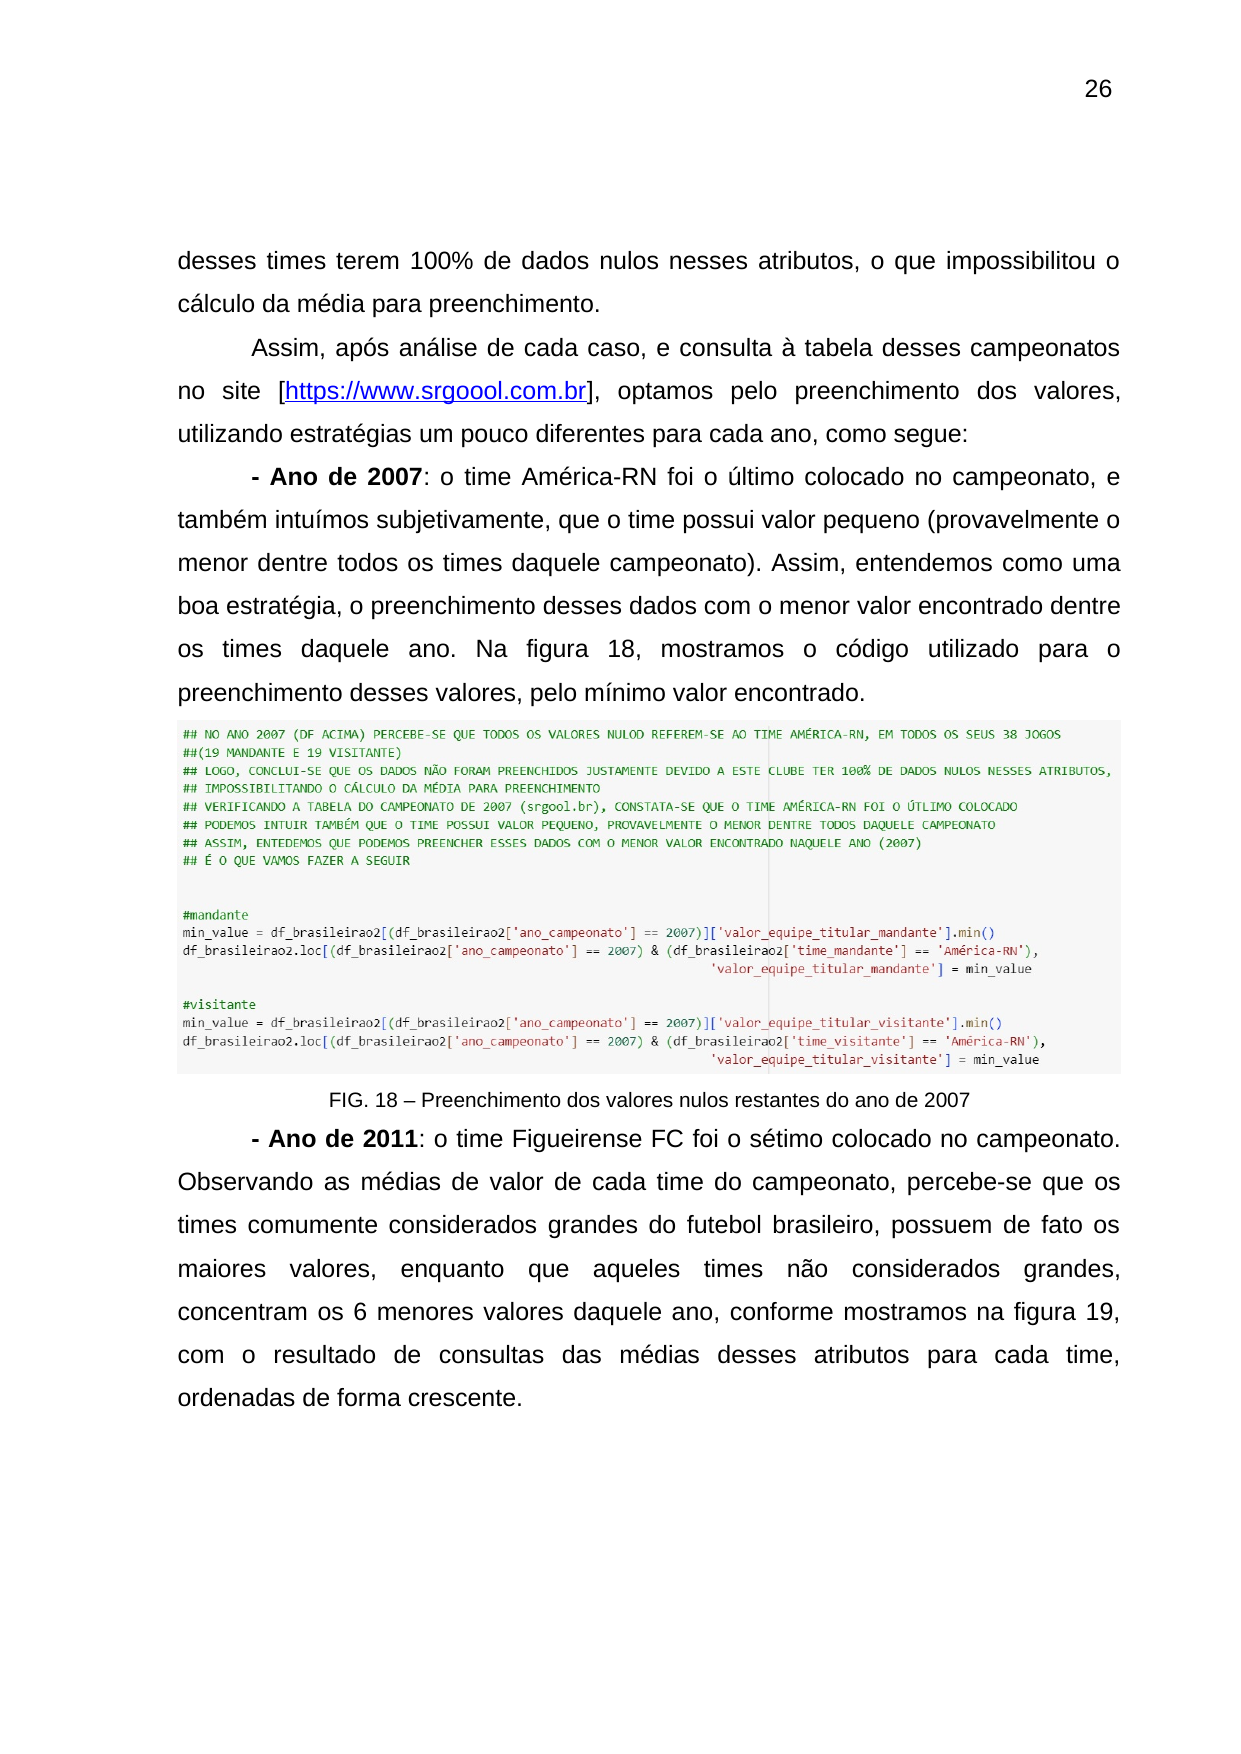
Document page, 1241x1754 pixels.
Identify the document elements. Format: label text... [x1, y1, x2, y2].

text - Ano de 2011: o time Figueirense FC foi o sétimo colocado no campeonato. Observando as médias de valor de cada time do campeonato, percebe-se que os times comumente considerados grandes do futebol brasileiro, possuem de fato os maiores valores, enquanto que aqueles times não considerados grandes, concentram os 6 menores valores daquele ano, conforme mostramos na figura 19, com o resultado de consultas das médias desses atributos para cada time, ordenadas de forma crescente. [177, 1124, 1122, 1412]
picture [177, 720, 1121, 1074]
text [177, 246, 1122, 318]
text FIG. 18 – Preenchimento dos valores nulos restantes do ano de 2007 [177, 1088, 1122, 1112]
text - Ano de 2007: o time América-RN foi o último colocado no campeonato, e também intuímos subjetivamente, que o time possui valor pequeno (provavelmente o menor dentre todos os times daquele campeonato). Assim, entendemos como uma boa estratégia, o preenchimento desses dados com o menor valor encontrado dentre os times daquele ano. Na figura 18, mostramos o código utilizado para o preenchimento desses valores, pelo mínimo valor encontrado. [177, 462, 1122, 706]
text Assim, após análise de cada caso, e consulta à tabela desses campeonatos no site [https://www.srgoool.com.br], optamos pelo preenchimento dos valores, utilizando estratégias um pouco diferentes para cada ano, como segue: [177, 332, 1122, 447]
